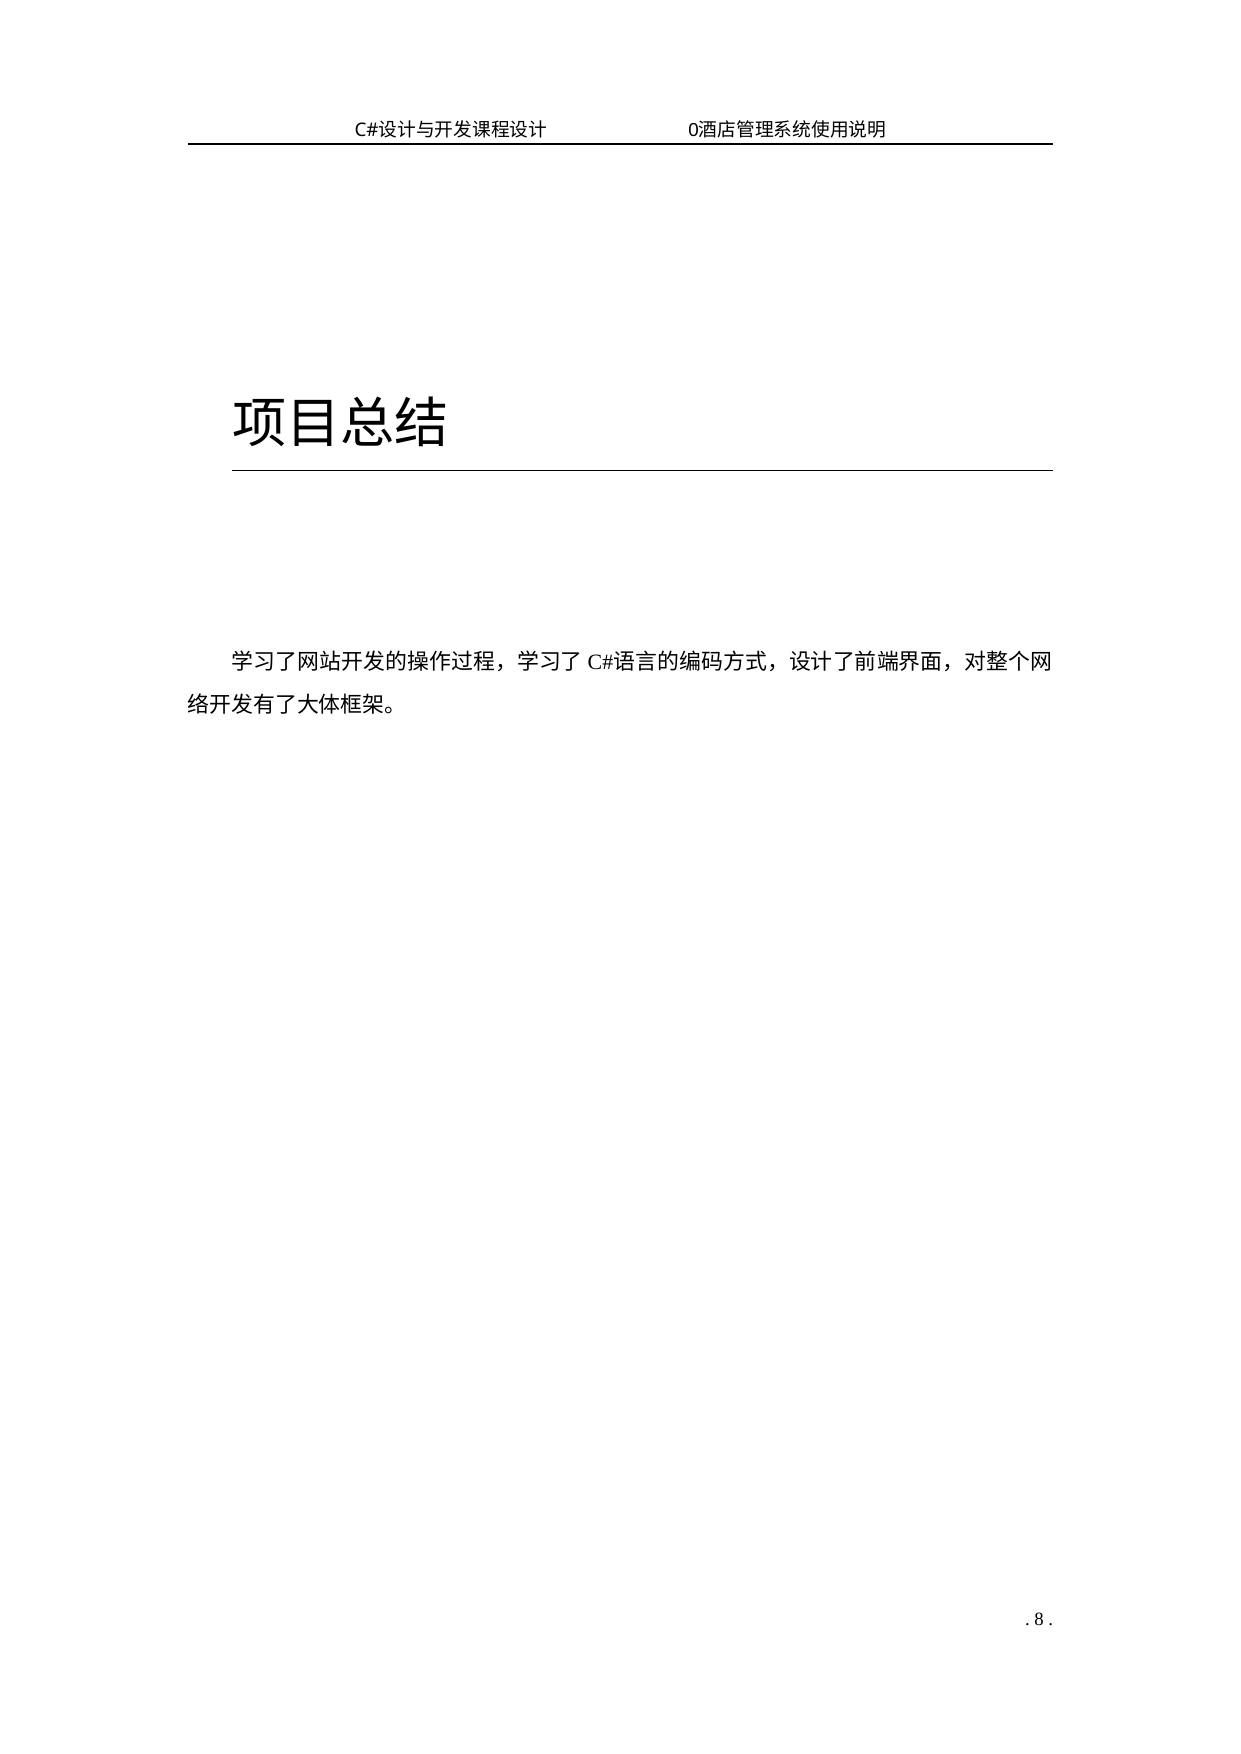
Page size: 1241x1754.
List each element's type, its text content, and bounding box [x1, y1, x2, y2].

text 学习了网站开发的操作过程，学习了C#语言的编码方式，设计了前端界面，对整个网络开发有了大体框架。 [187, 644, 1053, 719]
subtitle 项目总结 [232, 370, 1053, 470]
